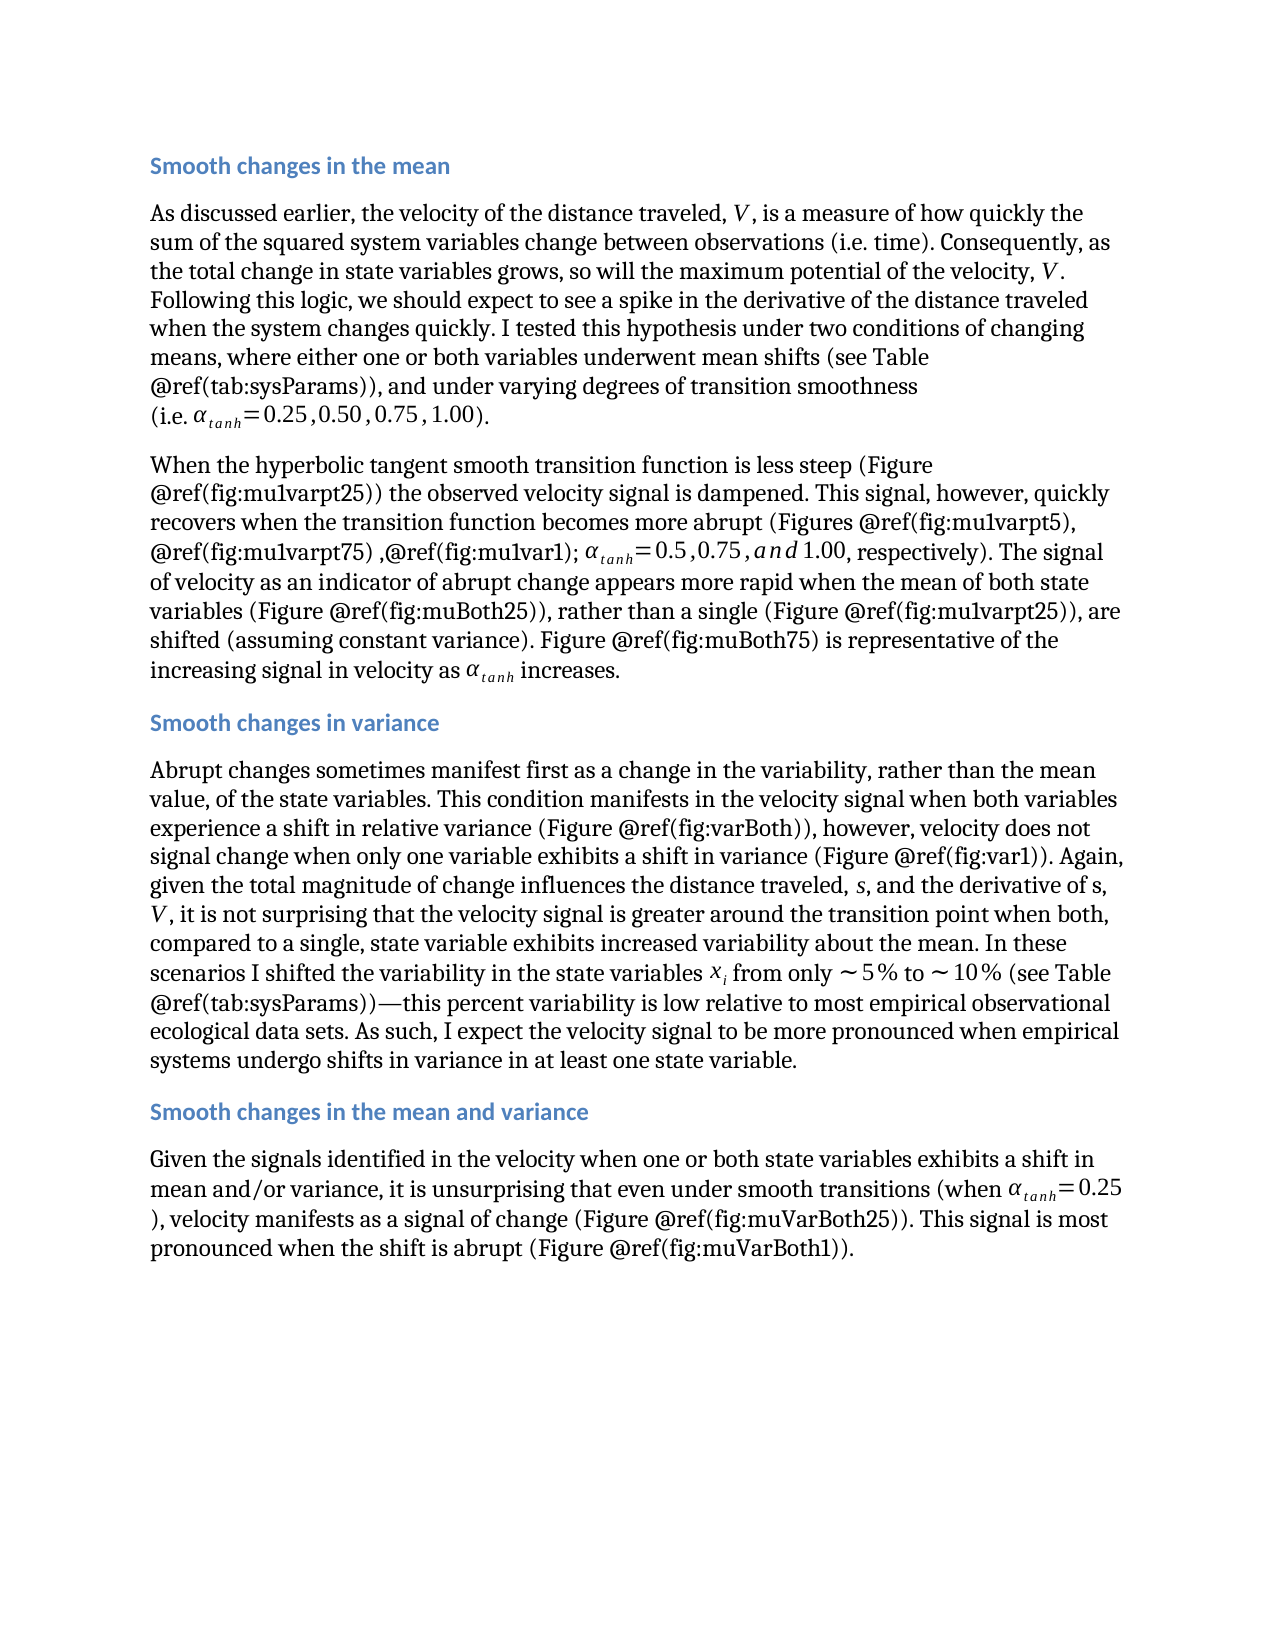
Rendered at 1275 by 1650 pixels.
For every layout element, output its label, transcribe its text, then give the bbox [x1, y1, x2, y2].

subtitle Smooth changes in variance [150, 707, 1125, 737]
subtitle Smooth changes in the mean and variance [150, 1096, 1125, 1126]
text Abrupt changes sometimes manifest first as a change in the variability, rather than the mean value, of the state variables. This condition manifests in the velocity signal when both variables experience a shift in relative variance (Figure @ref(fig:varBoth)), however, velocity does not signal change when only one variable exhibits a shift in variance (Figure @ref(fig:var1)). Again, given the total magnitude of change influences the distance traveled, , and the derivative of s, , it is not surprising that the velocity signal is greater around the transition point when both, compared to a single, state variable exhibits increased variability about the mean. In these scenarios I shifted the variability in the state variables from only to (see Table @ref(tab:sysParams))—this percent variability is low relative to most empirical observational ecological data sets. As such, I expect the velocity signal to be more pronounced when empirical systems undergo shifts in variance in at least one state variable. [150, 756, 1125, 1075]
subtitle Smooth changes in the mean [150, 150, 1125, 181]
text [150, 1145, 1125, 1262]
text As discussed earlier, the velocity of the distance traveled, , is a measure of how quickly the sum of the squared system variables change between observations (i.e. time). Consequently, as the total change in state variables grows, so will the maximum potential of the velocity, . Following this logic, we should expect to see a spike in the derivative of the distance traveled when the system changes quickly. I tested this hypothesis under two conditions of changing means, where either one or both variables underwent mean shifts (see Table @ref(tab:sysParams)), and under varying degrees of transition smoothness (i.e. ). [150, 199, 1125, 432]
text When the hyperbolic tangent smooth transition function is less steep (Figure @ref(fig:mu1varpt25)) the observed velocity signal is dampened. This signal, however, quickly recovers when the transition function becomes more abrupt (Figures @ref(fig:mu1varpt5), @ref(fig:mu1varpt75) ,@ref(fig:mu1var1); , respectively). The signal of velocity as an indicator of abrupt change appears more rapid when the mean of both state variables (Figure @ref(fig:muBoth25)), rather than a single (Figure @ref(fig:mu1varpt25)), are shifted (assuming constant variance). Figure @ref(fig:muBoth75) is representative of the increasing signal in velocity as increases. [150, 451, 1125, 686]
